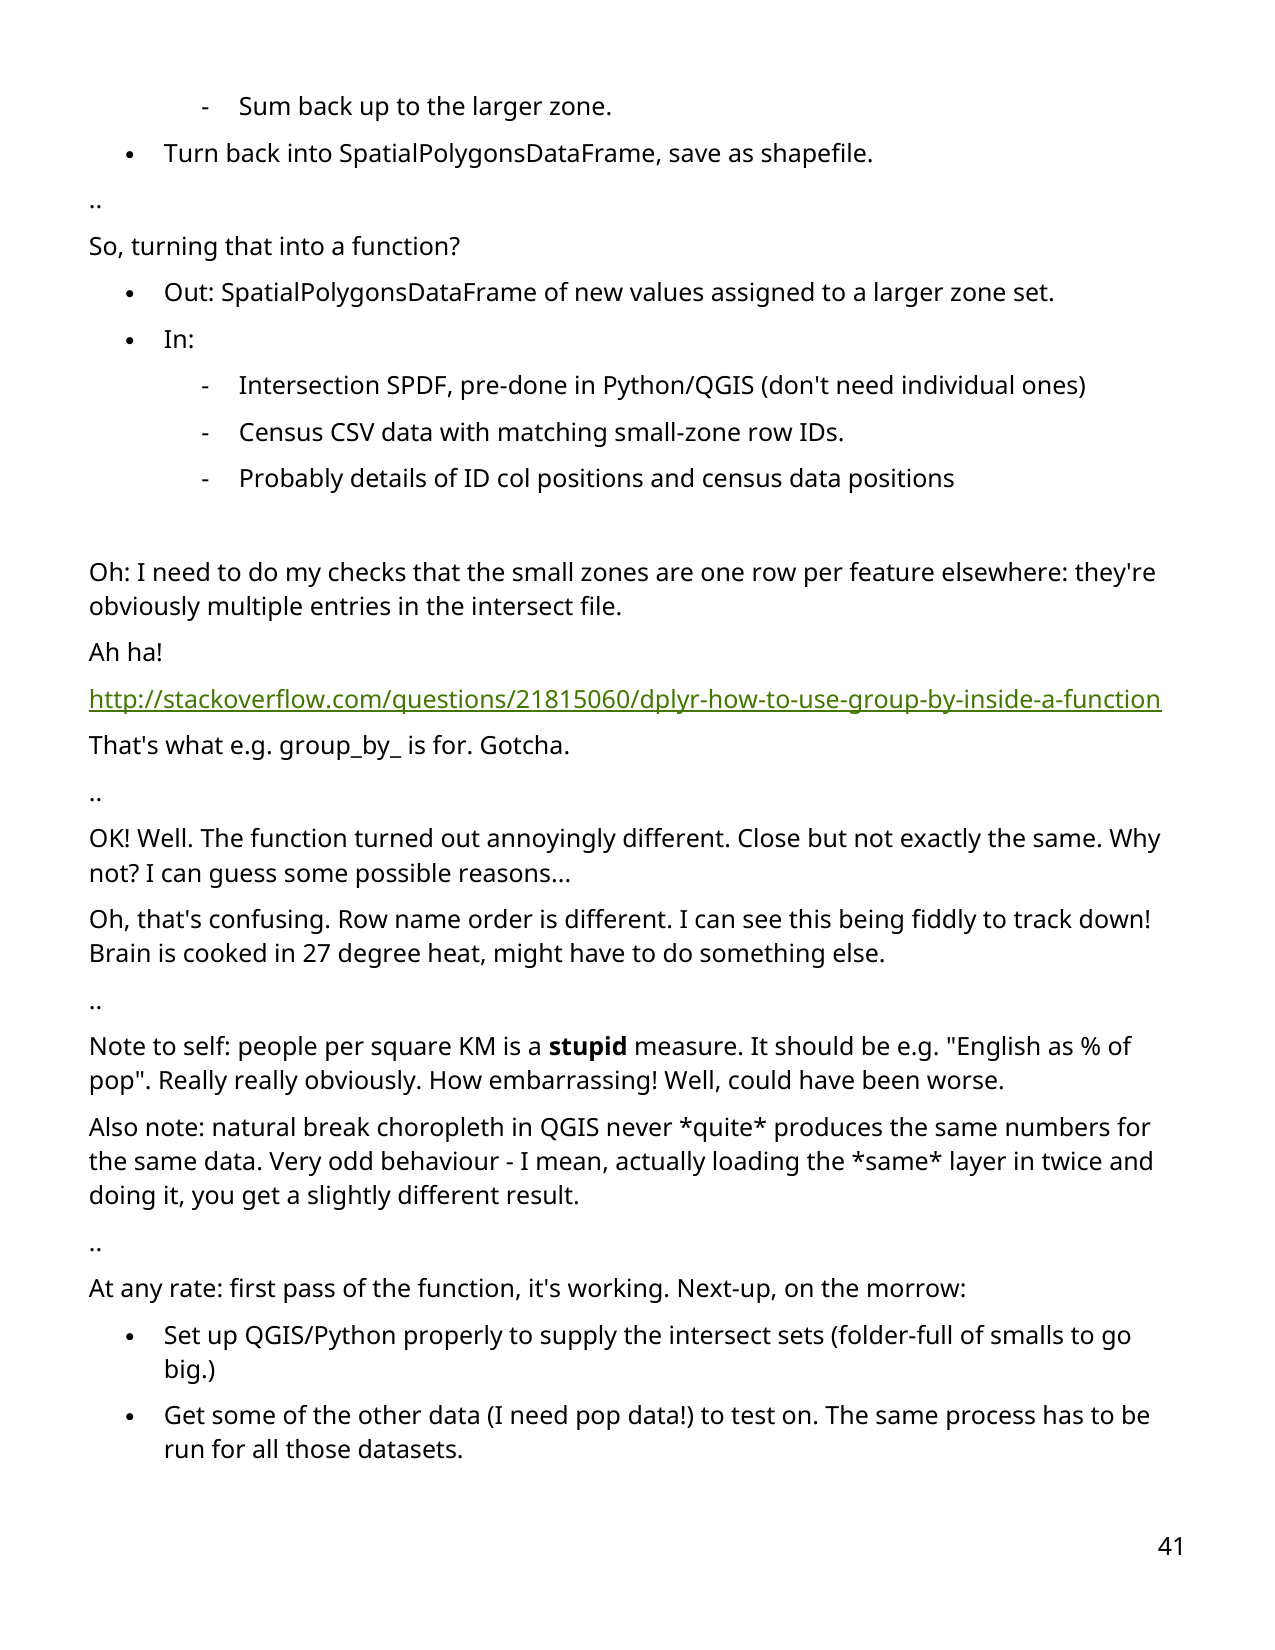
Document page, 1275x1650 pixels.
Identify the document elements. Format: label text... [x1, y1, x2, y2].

text At any rate: first pass of the function, it's working. Next-up, on the morrow: [89, 1271, 1186, 1305]
list Sum back up to the larger zone. [201, 89, 1186, 123]
text Note to self: people per square KM is a stupid measure. It should be e.g. "English as % of pop". Really really obviously. How embarrassing! Well, could have been worse. [89, 1029, 1186, 1097]
text .. [89, 774, 1186, 809]
text http://stackoverflow.com/questions/21815060/dplyr-how-to-use-group-by-inside-a-function [89, 681, 1186, 716]
text OK! Well. The function turned out annoyingly different. Close but not exactly the same. Why not? I can guess some possible reasons... [89, 821, 1186, 889]
list Out: SpatialPolygonsDataFrame of new values assigned to a larger zone set. [126, 275, 1186, 309]
list Get some of the other data (I need pop data!) to test on. The same process has to be run for all those datasets. [126, 1398, 1186, 1466]
list Intersection SPDF, pre-done in Python/QGIS (don't need individual ones) [201, 368, 1186, 402]
list Census CSV data with matching small-zone row IDs. [201, 414, 1186, 449]
text .. [89, 982, 1186, 1016]
text .. [89, 182, 1186, 216]
list Probably details of ID col positions and census data positions [201, 461, 1186, 495]
text Ah ha! [89, 635, 1186, 669]
list Set up QGIS/Python properly to supply the intersect sets (folder-full of smalls to go big.) [126, 1317, 1186, 1386]
text That's what e.g. group_by_ is for. Gotcha. [89, 728, 1186, 762]
text .. [89, 1224, 1186, 1258]
text Oh, that's confusing. Row name order is different. I can see this being fiddly to track down! Brain is cooked in 27 degree heat, might have to do something else. [89, 902, 1186, 970]
text Oh: I need to do my checks that the small zones are one row per feature elsewhere: they're obviously multiple entries in the intersect file. [89, 554, 1186, 622]
text Also note: natural break choropleth in QGIS never *quite* produces the same numbers for the same data. Very odd behaviour - I mean, actually loading the *same* layer in twice and doing it, you get a slightly different result. [89, 1109, 1186, 1212]
list Turn back into SpatialPolygonsDataFrame, save as shapefile. [126, 135, 1186, 169]
text So, turning that into a function? [89, 228, 1186, 262]
list In: [126, 321, 1186, 356]
